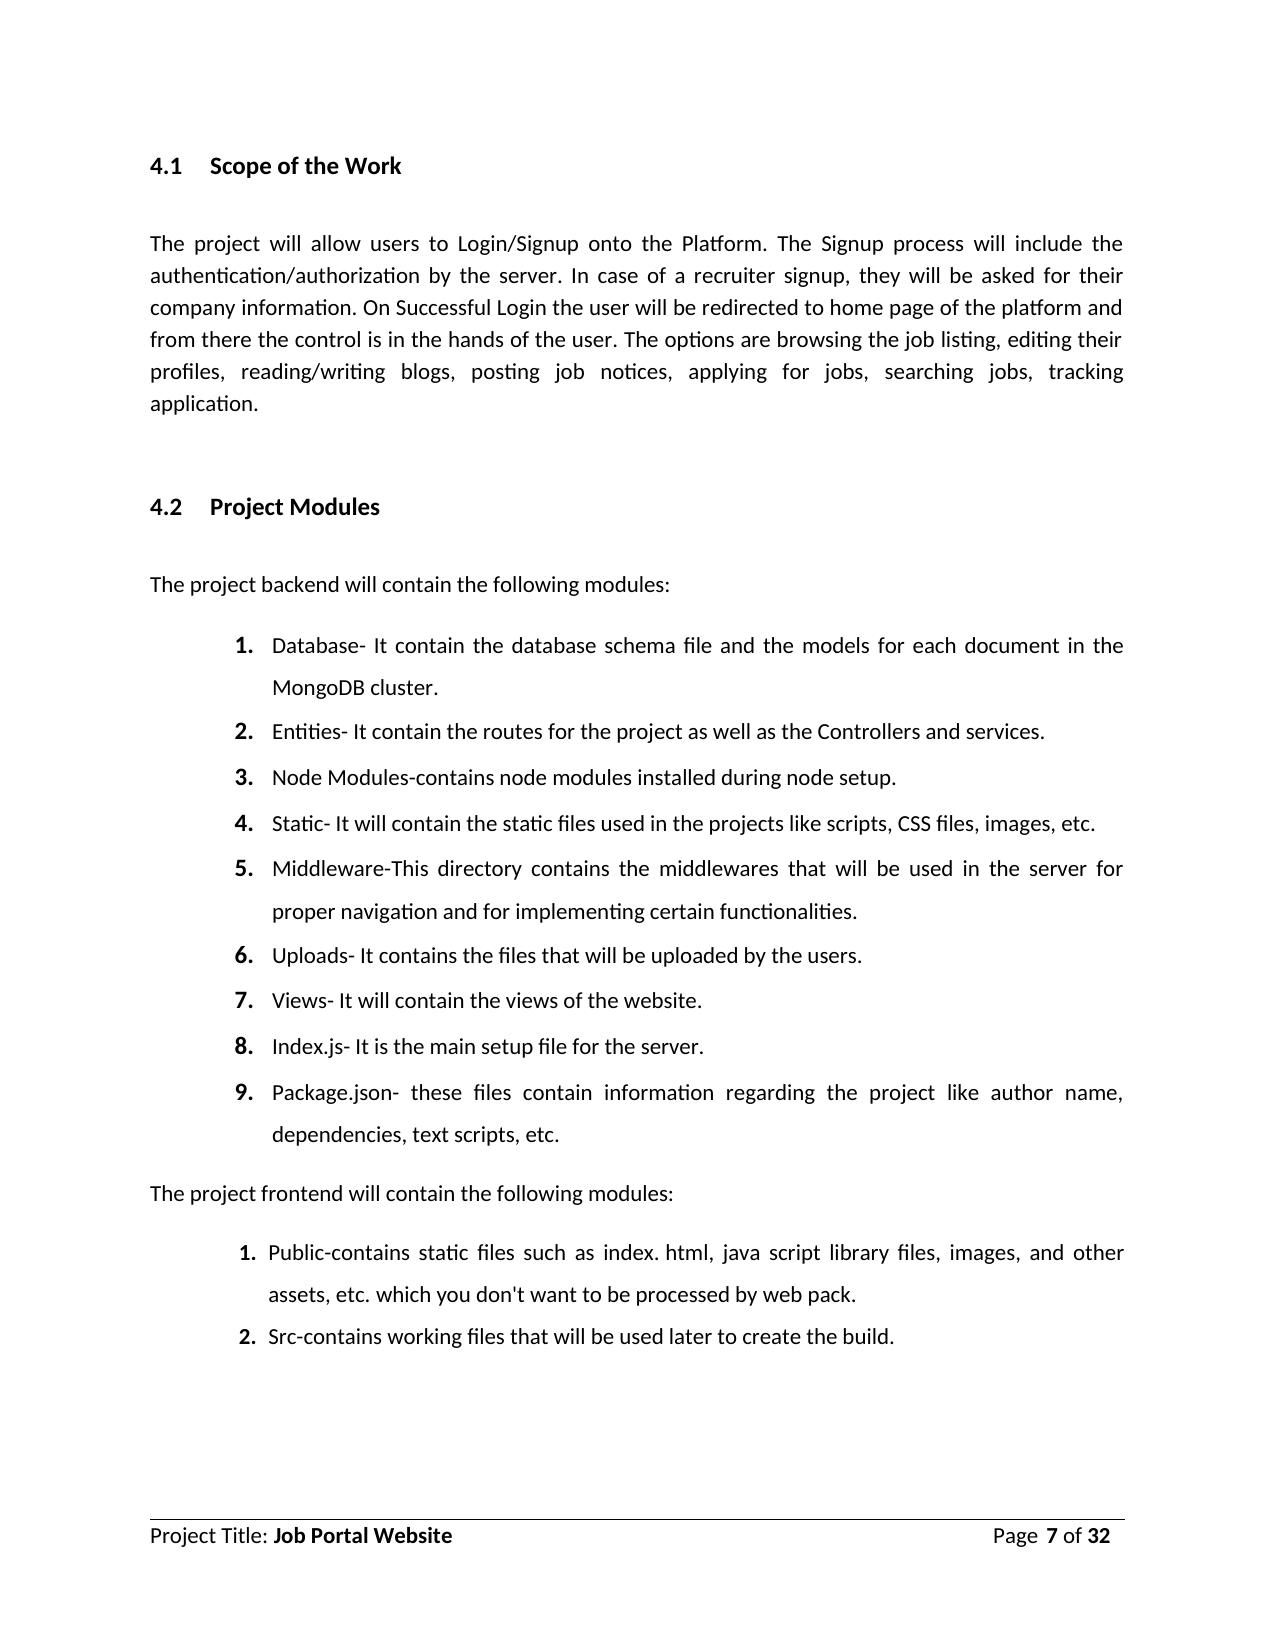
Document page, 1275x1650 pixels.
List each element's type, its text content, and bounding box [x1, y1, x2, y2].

list Entities- It contain the routes for the project as well as the Controllers and services. [234, 715, 1125, 746]
list Index.js- It is the main setup file for the server. [234, 1030, 1125, 1061]
list Package.json- these files contain information regarding the project like author name, dependencies, text scripts, etc. [234, 1076, 1125, 1148]
list Views- It will contain the views of the website. [234, 984, 1125, 1015]
subtitle Project Modules [150, 491, 1125, 522]
list Node Modules-contains node modules installed during node setup. [234, 761, 1125, 791]
list Public-contains static files such as index. html, java script library files, images, and other assets, etc. which you don't want to be processed by web pack. [239, 1238, 1125, 1308]
list Middleware-This directory contains the middlewares that will be used in the server for proper navigation and for implementing certain functionalities. [234, 852, 1125, 925]
text The project backend will contain the following modules: [150, 570, 1125, 598]
list Static- It will contain the static files used in the projects like scripts, CSS files, images, etc. [234, 807, 1125, 837]
text The project frontend will contain the following modules: [150, 1179, 1125, 1207]
subtitle Scope of the Work [150, 150, 1125, 181]
list Uploads- It contains the files that will be uploaded by the users. [234, 939, 1125, 969]
text The project will allow users to Login/Signup onto the Platform. The Signup process will include the authentication/authorization by the server. In case of a recruiter signup, they will be asked for their company information. On Successful Login the user will be redirected to home page of the platform and from there the control is in the hands of the user. The options are browsing the job listing, editing their profiles, reading/writing blogs, posting job notices, applying for jobs, searching jobs, tracking application. [150, 229, 1125, 418]
list Database- It contain the database schema file and the models for each document in the MongoDB cluster. [234, 629, 1125, 701]
list Src-contains working files that will be used later to create the build. [239, 1322, 1125, 1350]
